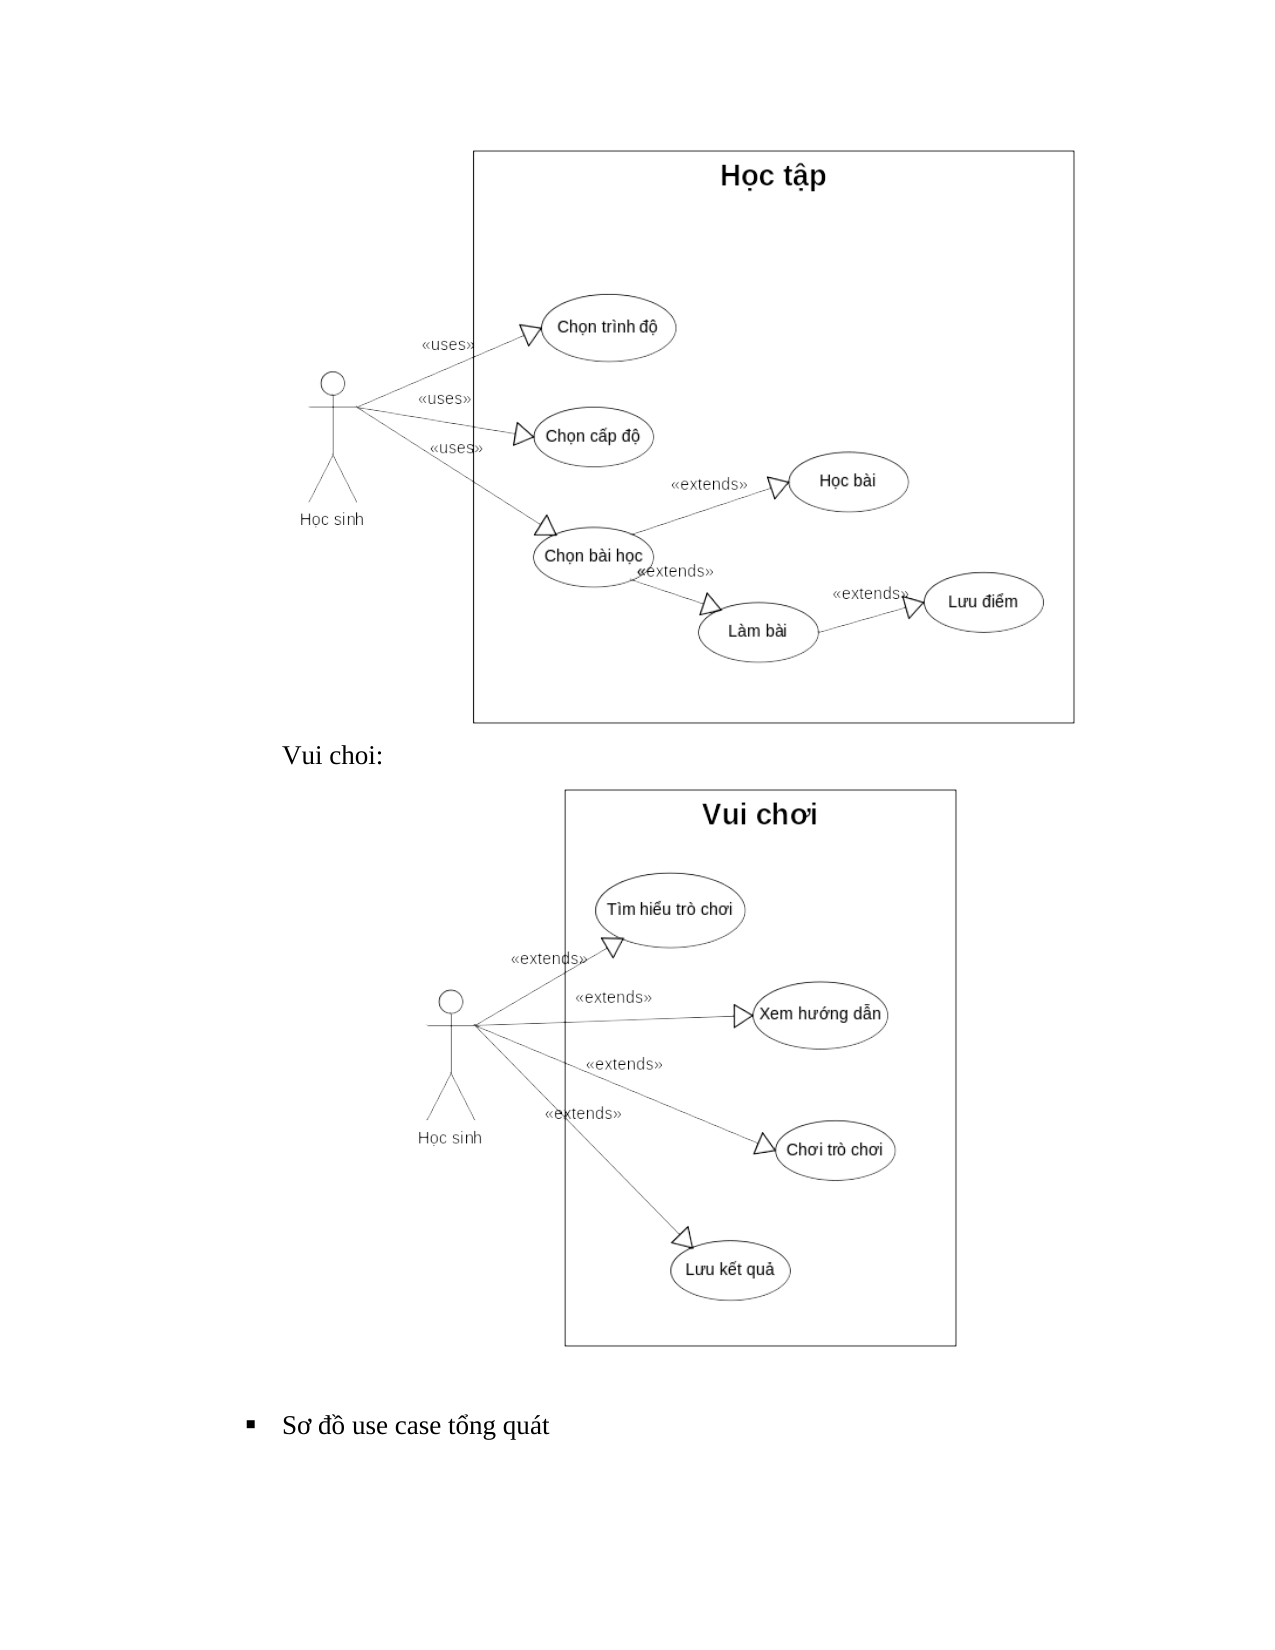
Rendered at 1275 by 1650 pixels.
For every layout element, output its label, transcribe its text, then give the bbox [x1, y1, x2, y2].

list Vui choi: [282, 739, 1157, 771]
list Sơ đồ use case tổng quát [244, 1409, 1157, 1440]
